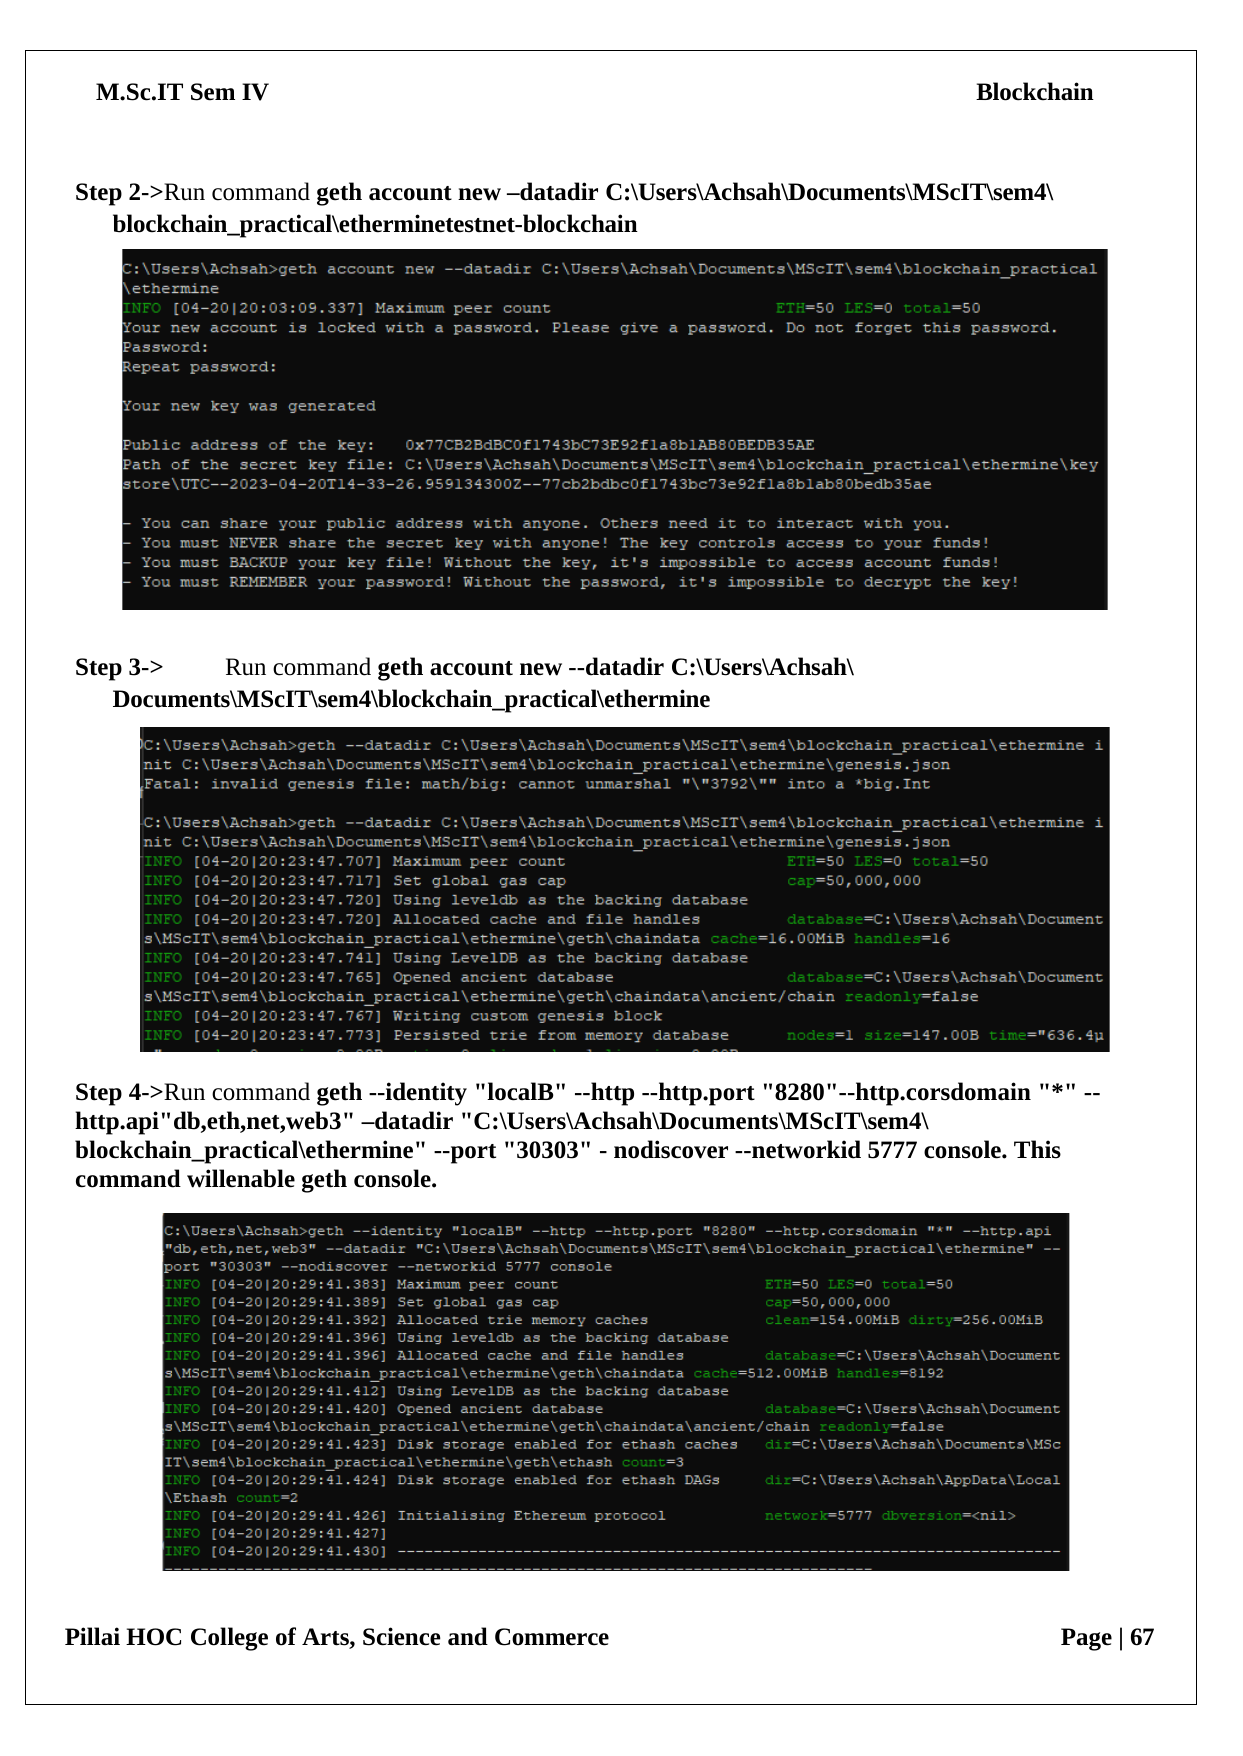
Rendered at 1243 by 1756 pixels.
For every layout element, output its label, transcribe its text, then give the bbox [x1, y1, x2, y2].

text Step 3-> Run command geth account new --datadir C:\Users\Achsah\Documents\MScIT\sem4\blockchain_practical\ethermine [75, 652, 901, 713]
text Step 2->Run command geth account new –datadir C:\Users\Achsah\Documents\MScIT\sem4\blockchain_practical\etherminetestnet-blockchain [75, 177, 1097, 238]
picture [122, 249, 1108, 610]
picture [140, 727, 1110, 751]
picture [162, 1213, 1070, 1571]
text Step 4->Run command geth --identity "localB" --http --http.port "8280"--http.corsdomain "*" -- http.api"db,eth,net,web3" –datadir "C:\Users\Achsah\Documents\MScIT\sem4\blockchain_practical\ethermine" --port "30303" - nodiscover --networkid 5777 console. This command willenable geth console. [75, 751, 1135, 1192]
